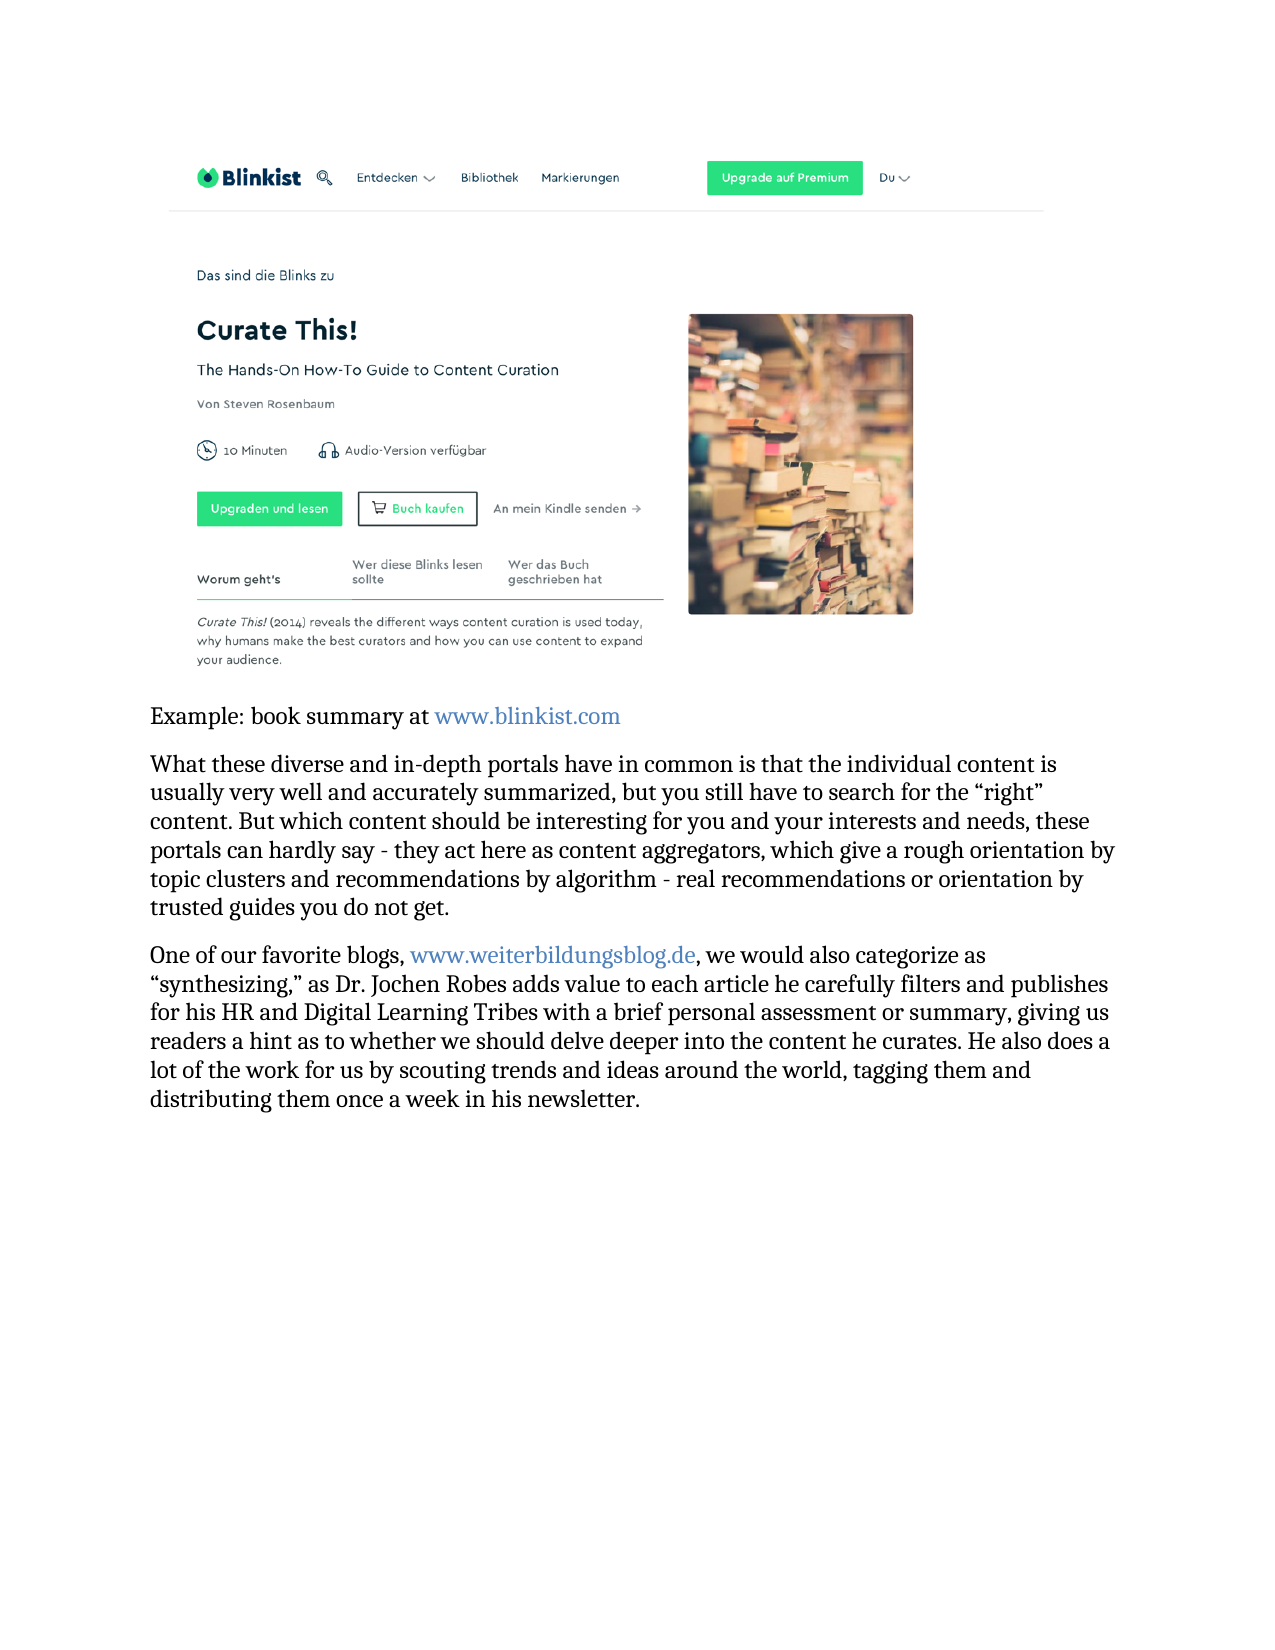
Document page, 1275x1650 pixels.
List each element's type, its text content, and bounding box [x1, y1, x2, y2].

text What these diverse and in-depth portals have in common is that the individual content is usually very well and accurately summarized, but you still have to search for the “right” content. But which content should be interesting for you and your interests and needs, these portals can hardly say - they act here as content aggregators, which give a rough orientation by topic clusters and recommendations by algorithm - real recommendations or orientation by trusted guides you do not get. [150, 749, 1125, 922]
text Example: book summary at www.blinkist.com [150, 702, 1125, 731]
picture [168, 150, 1044, 684]
text One of our favorite blogs, www.weiterbildungsblog.de, we would also categorize as “synthesizing,” as Dr. Jochen Robes adds value to each article he carefully filters and publishes for his HR and Digital Learning Tribes with a brief personal assessment or summary, giving us readers a hint as to whether we should delve deeper into the content he curates. He also does a lot of the work for us by scouting trends and ideas around the world, tagging them and distributing them once a week in his newsletter. [150, 941, 1125, 1113]
